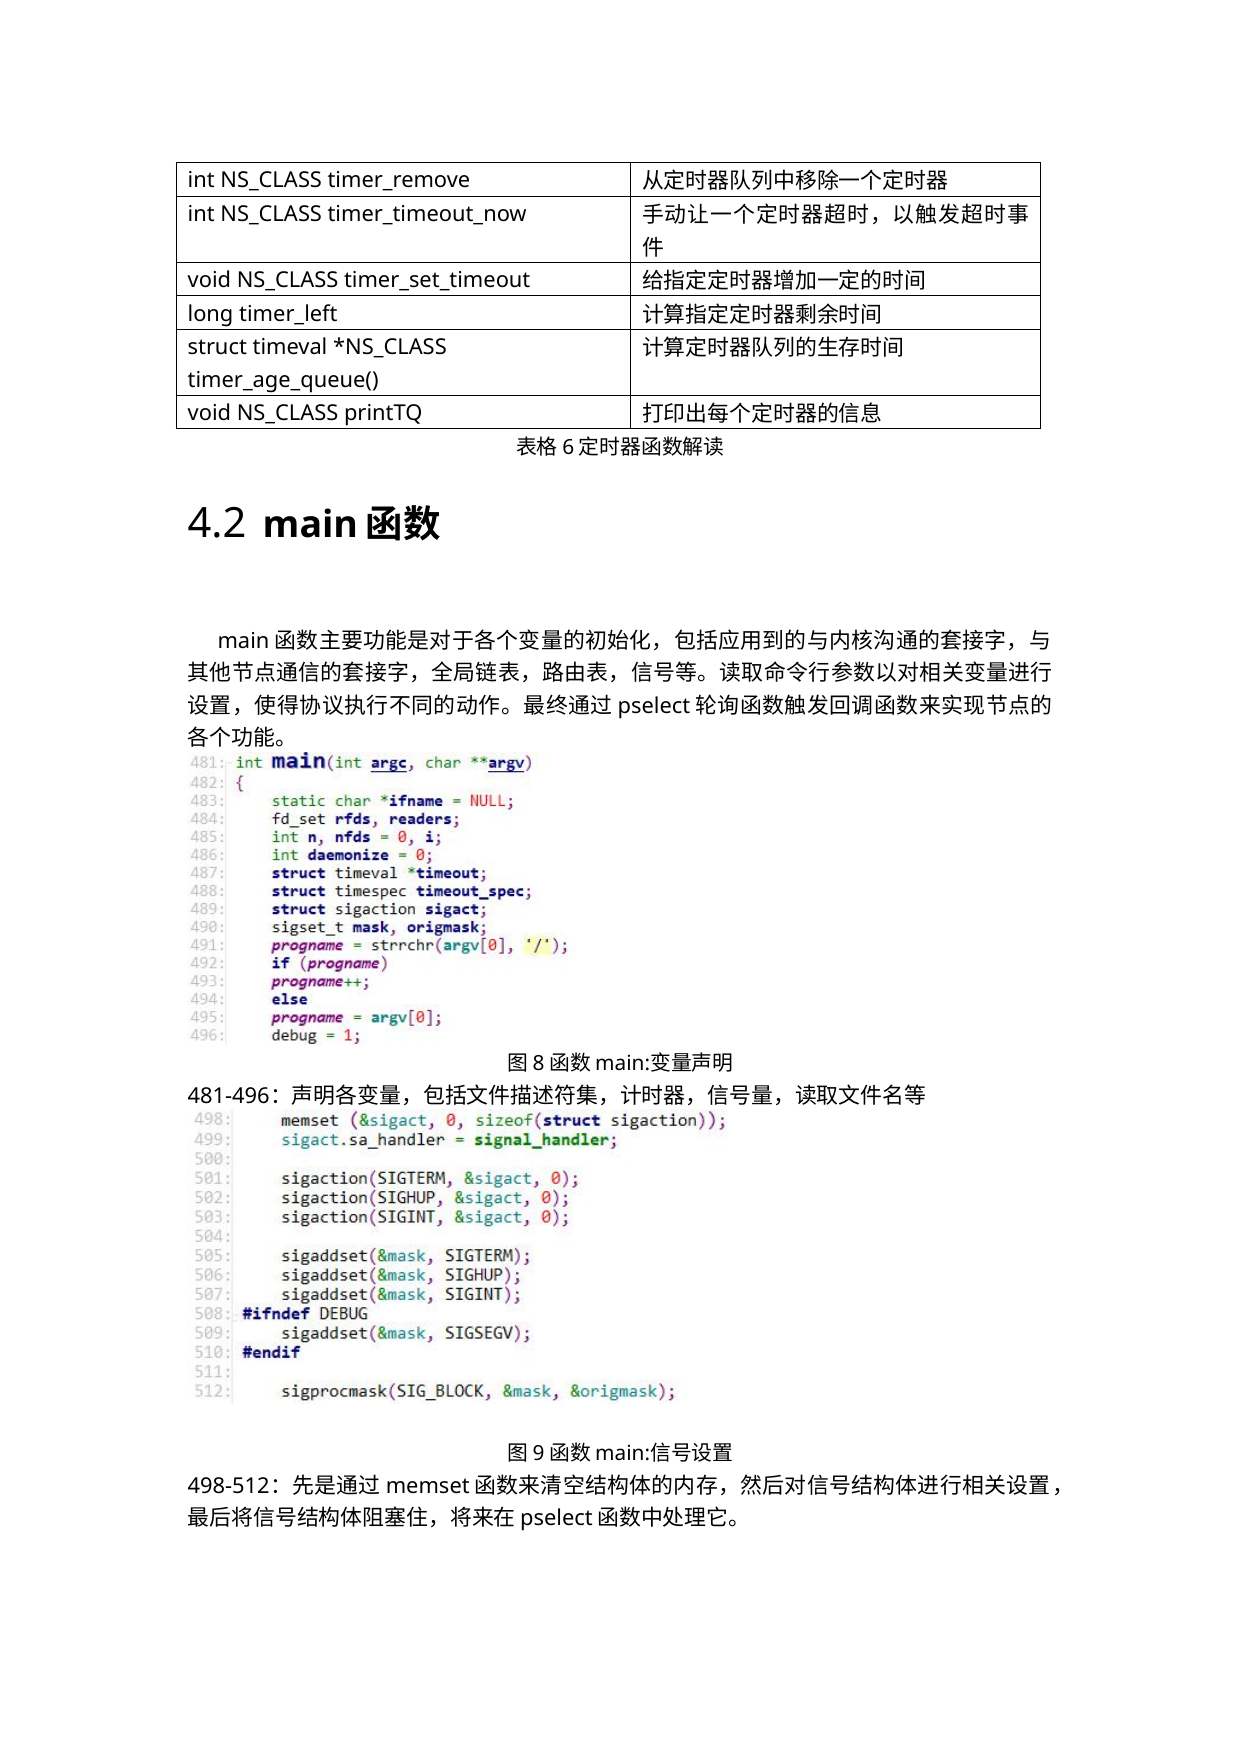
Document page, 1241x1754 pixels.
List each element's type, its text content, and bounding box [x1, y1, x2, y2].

picture [187, 752, 750, 1045]
text 表格 6 定时器函数解读 [187, 429, 1053, 462]
text 图 8 函数main:变量声明 [187, 1045, 1053, 1077]
table_cell 计算定时器队列的生存时间 [631, 330, 1040, 395]
table_cell 计算指定定时器剩余时间 [631, 296, 1040, 329]
table_cell void NS_CLASS timer_set_timeout [177, 263, 630, 295]
table_cell 手动让一个定时器超时，以触发超时事件 [631, 197, 1040, 262]
table_cell int NS_CLASS timer_timeout_now [177, 197, 630, 262]
text 498-512：先是通过memset函数来清空结构体的内存，然后对信号结构体进行相关设置，最后将信号结构体阻塞住，将来在pselect函数中处理它。 [187, 1467, 1053, 1532]
text 图 9 函数main:信号设置 [187, 1435, 1053, 1467]
subtitle main函数 [187, 489, 1053, 554]
table_cell void NS_CLASS printTQ [177, 396, 630, 428]
text main函数主要功能是对于各个变量的初始化，包括应用到的与内核沟通的套接字，与其他节点通信的套接字，全局链表，路由表，信号等。读取命令行参数以对相关变量进行设置，使得协议执行不同的动作。最终通过pselect轮询函数触发回调函数来实现节点的各个功能。 [187, 622, 1053, 752]
table_cell long timer_left [177, 296, 630, 329]
table_cell 从定时器队列中移除一个定时器 [631, 163, 1040, 196]
table_cell 打印出每个定时器的信息 [631, 396, 1040, 428]
table_cell int NS_CLASS timer_remove [177, 163, 630, 196]
picture [187, 1109, 819, 1404]
table_cell struct timeval *NS_CLASS timer_age_queue() [177, 330, 630, 395]
table_cell 给指定定时器增加一定的时间 [631, 263, 1040, 295]
text 481-496：声明各变量，包括文件描述符集，计时器，信号量，读取文件名等 [187, 1077, 1053, 1110]
